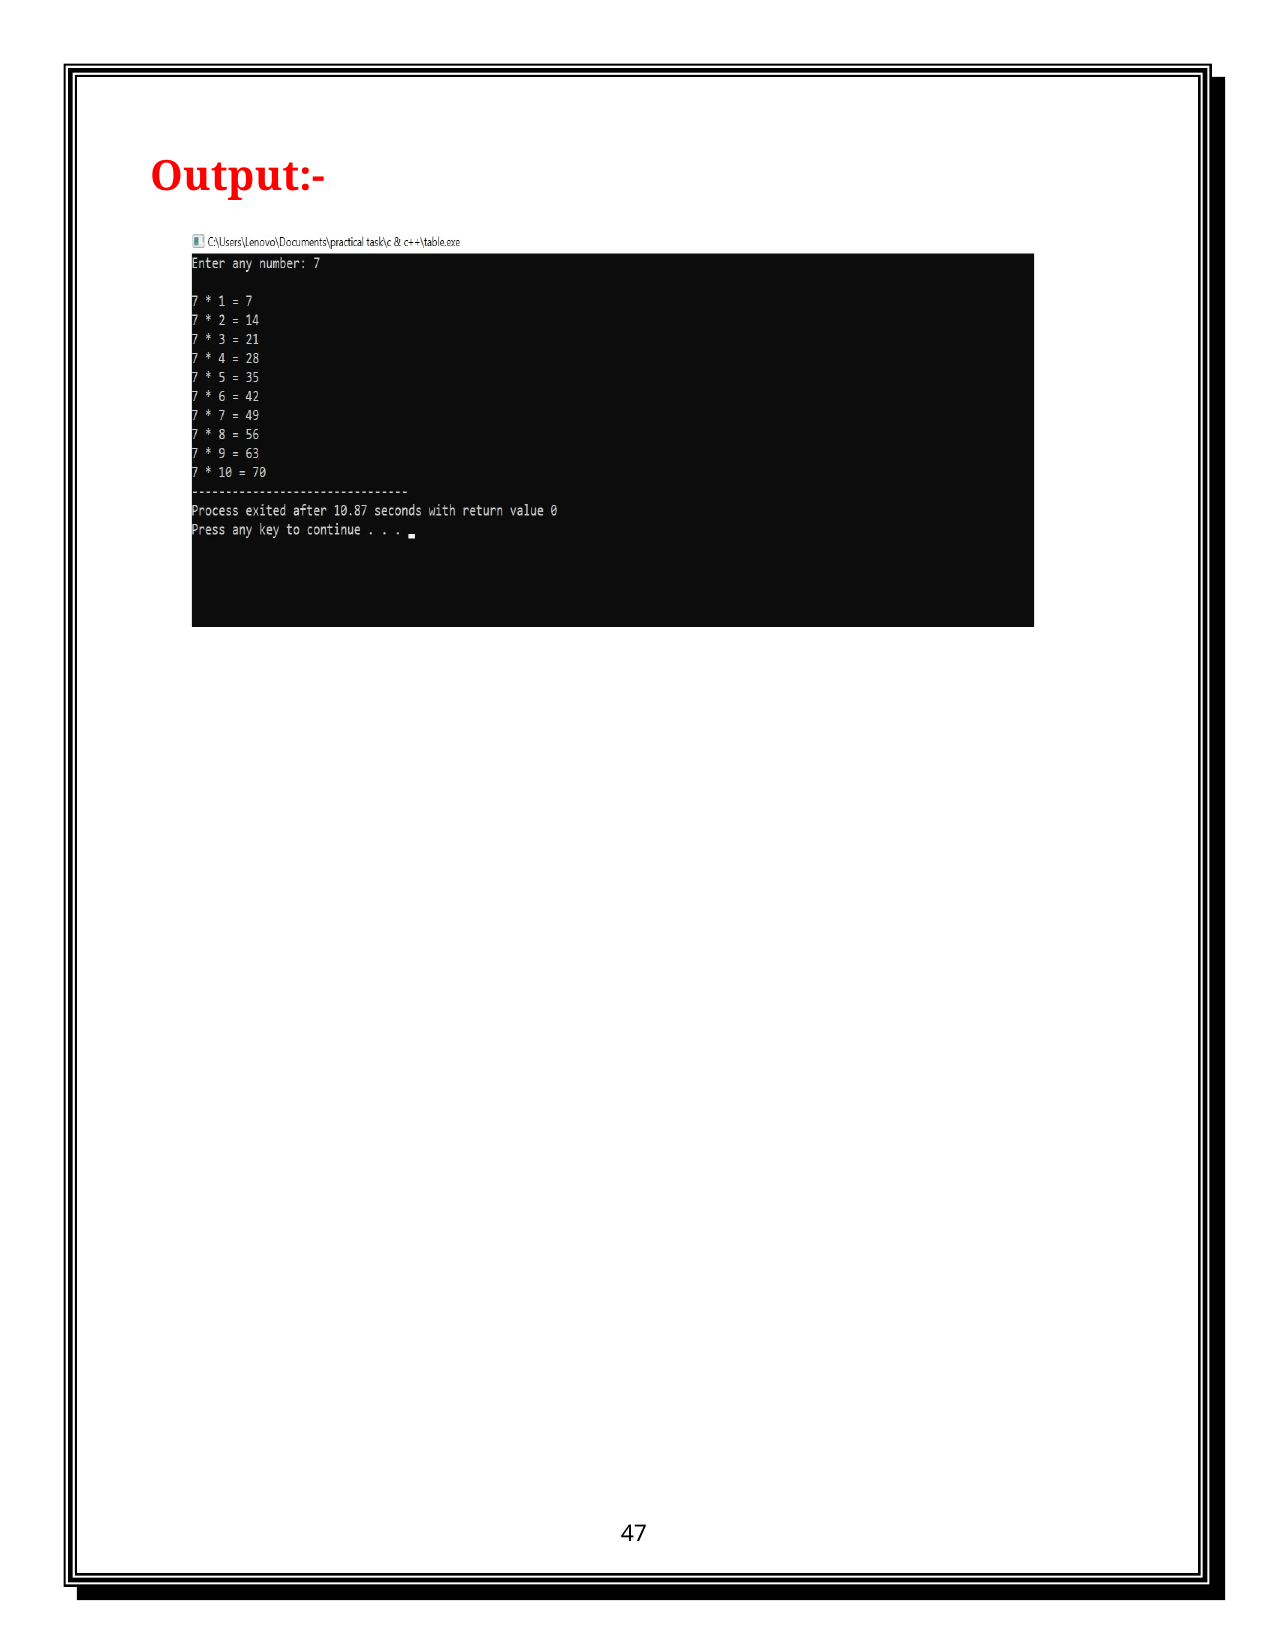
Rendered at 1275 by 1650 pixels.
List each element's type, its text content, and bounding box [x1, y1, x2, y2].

picture [191, 234, 1035, 627]
text Output:- [150, 150, 1171, 201]
